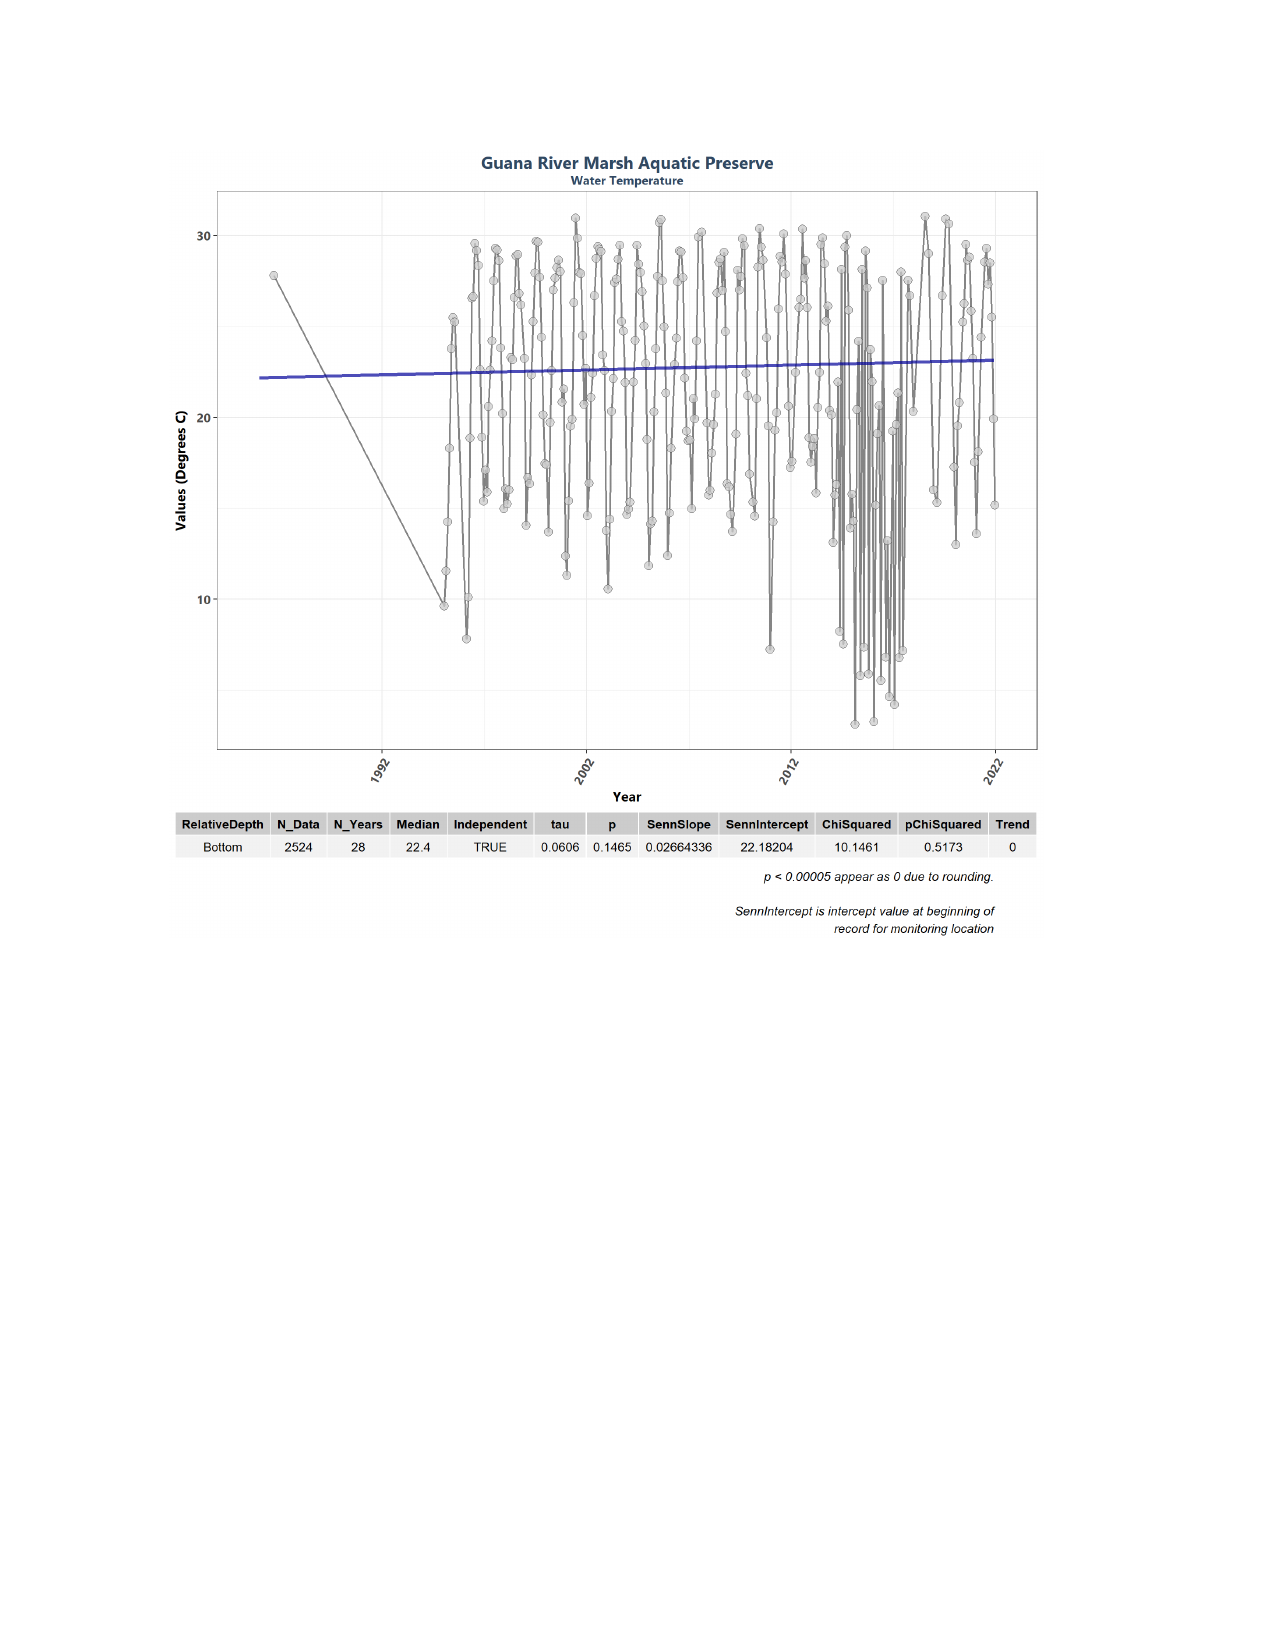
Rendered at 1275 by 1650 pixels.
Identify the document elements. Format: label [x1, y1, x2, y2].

picture [168, 150, 1044, 938]
